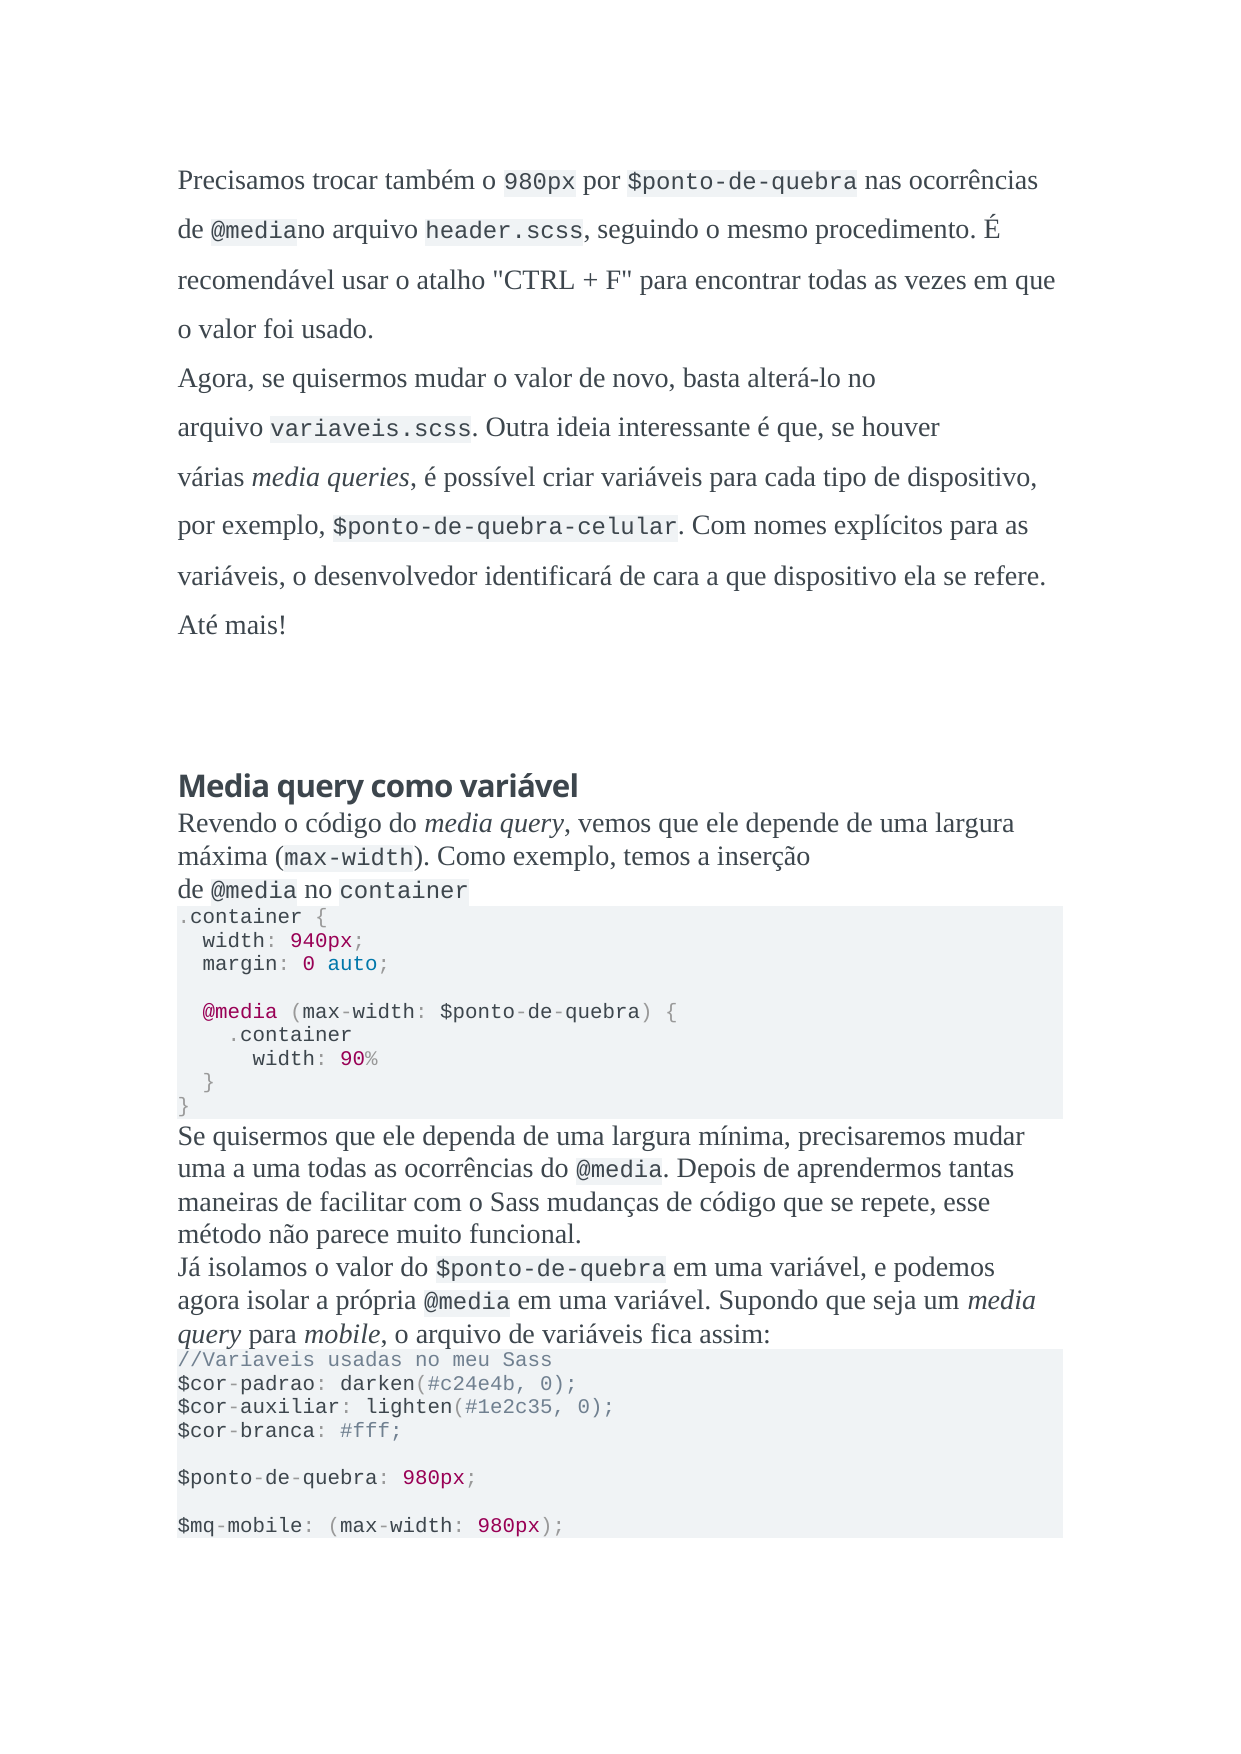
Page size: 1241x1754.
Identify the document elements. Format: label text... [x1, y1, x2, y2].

subtitle Media query como variável [177, 764, 1063, 807]
text //Variaveis usadas no meu Sass [177, 1349, 1063, 1373]
text Precisamos trocar também o 980px por $ponto-de-quebra nas ocorrências de @mediano arquivo header.scss, seguindo o mesmo procedimento. É recomendável usar o atalho "CTRL + F" para encontrar todas as vezes em que o valor foi usado. [177, 148, 1063, 345]
text } [177, 1095, 1063, 1119]
text $cor-auxiliar: lighten(#1e2c35, 0); [177, 1396, 1063, 1420]
text width: 940px; [177, 930, 1063, 953]
text Se quisermos que ele dependa de uma largura mínima, precisaremos mudar uma a uma todas as ocorrências do @media. Depois de aprendermos tantas maneiras de facilitar com o Sass mudanças de código que se repete, esse método não parece muito funcional. [177, 1119, 1063, 1249]
text $cor-branca: #fff; [177, 1420, 1063, 1444]
text .container { [177, 906, 1063, 930]
text width: 90% [177, 1048, 1063, 1072]
text $mq-mobile: (max-width: 980px); [177, 1514, 1063, 1538]
text $ponto-de-quebra: 980px; [177, 1467, 1063, 1491]
text .container [177, 1024, 1063, 1048]
text $cor-padrao: darken(#c24e4b, 0); [177, 1373, 1063, 1396]
text Já isolamos o valor do $ponto-de-quebra em uma variável, e podemos agora isolar a própria @media em uma variável. Supondo que seja um media query para mobile, o arquivo de variáveis fica assim: [177, 1249, 1063, 1349]
text margin: 0 auto; [177, 953, 1063, 977]
text Agora, se quisermos mudar o valor de novo, basta alterá-lo no arquivo variaveis.scss. Outra ideia interessante é que, se houver várias media queries, é possível criar variáveis para cada tipo de dispositivo, por exemplo, $ponto-de-quebra-celular. Com nomes explícitos para as variáveis, o desenvolvedor identificará de cara a que dispositivo ela se refere. Até mais! [177, 345, 1063, 640]
text Revendo o código do media query, vemos que ele depende de uma largura máxima (max-width). Como exemplo, temos a inserção de @media no container [177, 807, 1063, 906]
text } [177, 1072, 1063, 1095]
text @media (max-width: $ponto-de-quebra) { [177, 1001, 1063, 1024]
